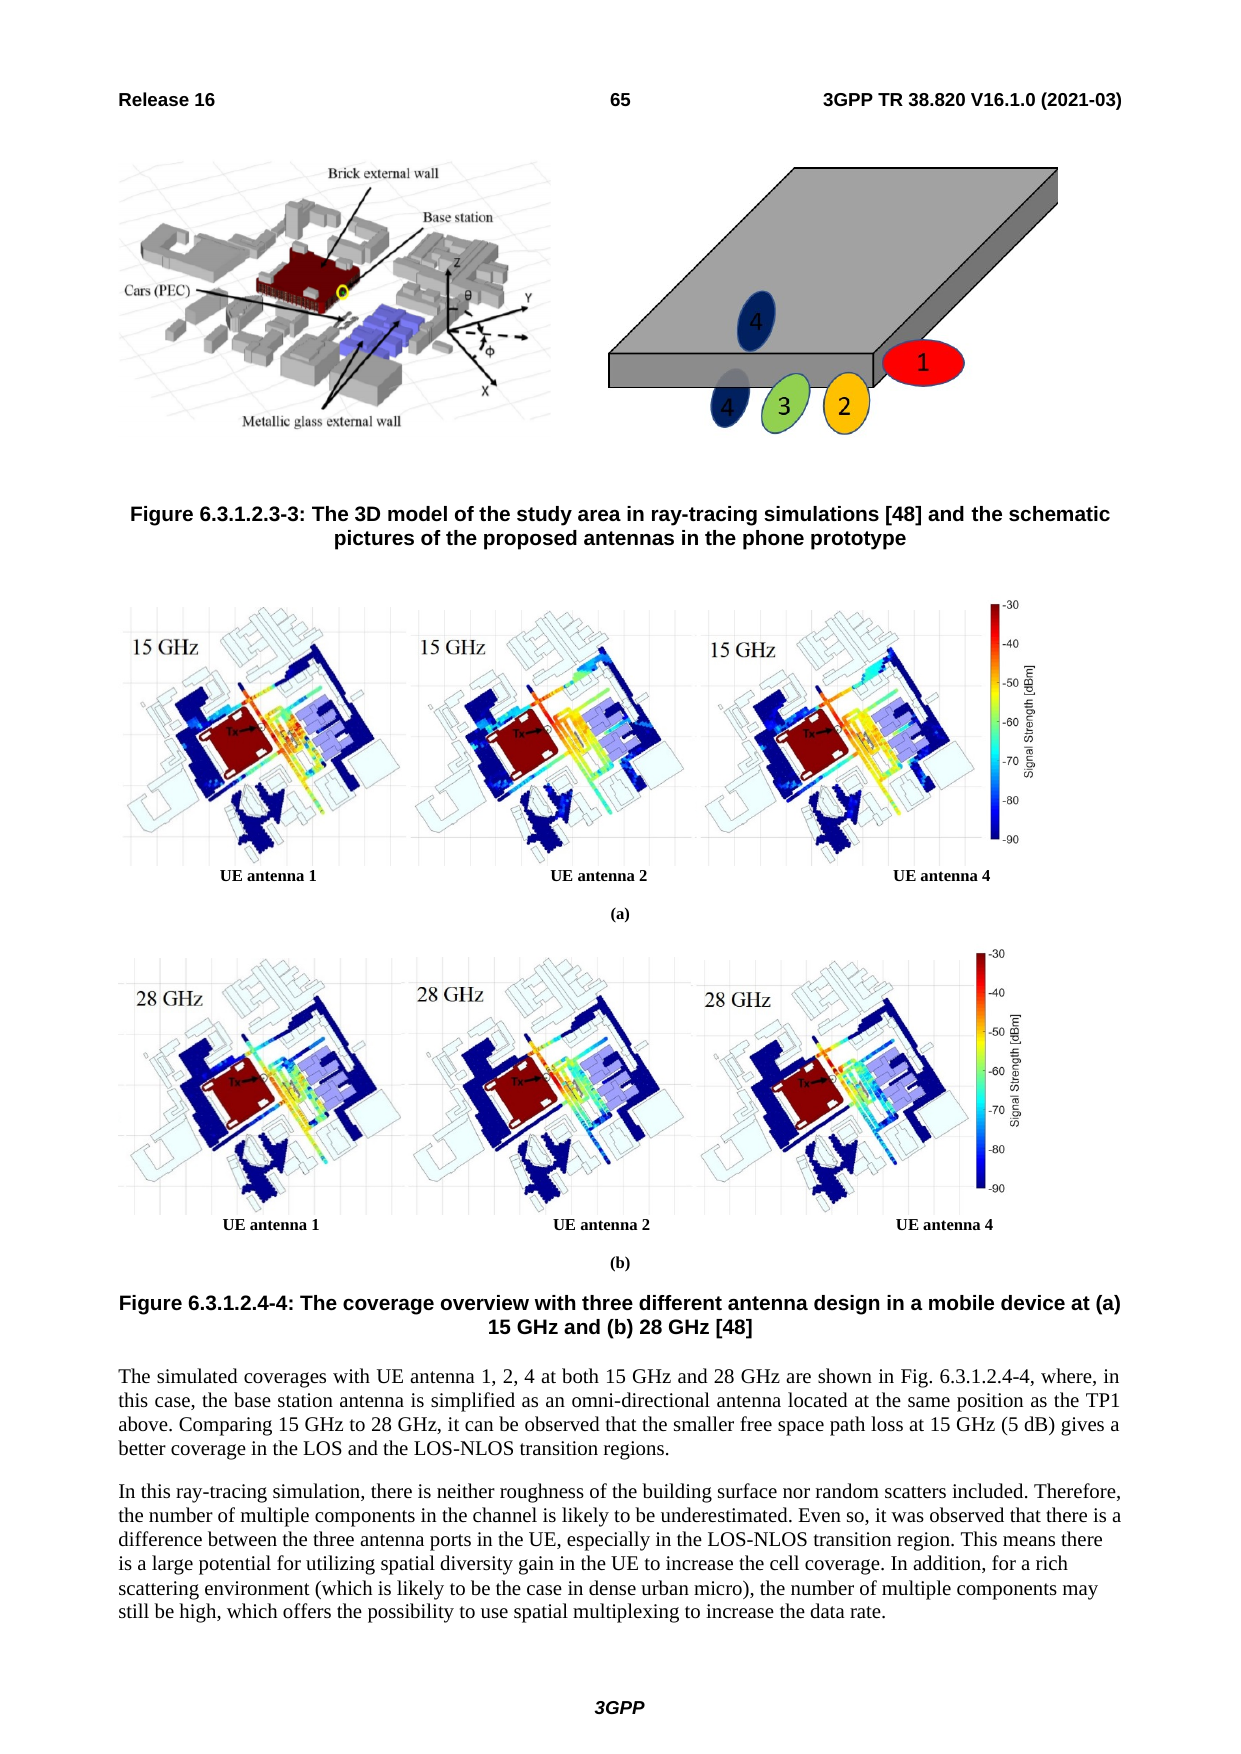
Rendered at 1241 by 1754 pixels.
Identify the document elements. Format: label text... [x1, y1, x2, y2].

text Figure 6.3.1.2.4-4: The coverage overview with three different antenna design in a mobile device at (a) 15 GHz and (b) 28 GHz [48] [118, 1291, 1122, 1339]
text (a) [118, 904, 1122, 923]
text The simulated coverages with UE antenna 1, 2, 4 at both 15 GHz and 28 GHz are shown in Fig. 6.3.1.2.4-4, where, in this case, the base station antenna is simplified as an omni-directional antenna located at the same position as the TP1 above. Comparing 15 GHz to 28 GHz, it can be observed that the smaller free space path loss at 15 GHz (5 dB) gives a better coverage in the LOS and the LOS-NLOS transition regions. [118, 1364, 1122, 1460]
text Figure 6.3.1.2.3-3: The 3D model of the study area in ray-tracing simulations [48] and the schematic pictures of the proposed antennas in the phone prototype [118, 501, 1122, 549]
text UE antenna 1 UE antenna 2 UE antenna 4 [118, 1214, 1122, 1234]
picture [118, 923, 1027, 1215]
picture [608, 167, 1058, 440]
picture [118, 574, 1041, 866]
picture [118, 147, 551, 440]
text UE antenna 1 UE antenna 2 UE antenna 4 [118, 866, 1122, 885]
text (b) [118, 1253, 1122, 1272]
text In this ray-tracing simulation, there is neither roughness of the building surface nor random scatters included. Therefore, the number of multiple components in the channel is likely to be underestimated. Even so, it was observed that there is a difference between the three antenna ports in the UE, especially in the LOS-NLOS transition region. This means there is a large potential for utilizing spatial diversity gain in the UE to increase the cell coverage. In addition, for a rich scattering environment (which is likely to be the case in dense urban micro), the number of multiple components may still be high, which offers the possibility to use spatial multiplexing to increase the data rate. [118, 1479, 1122, 1623]
